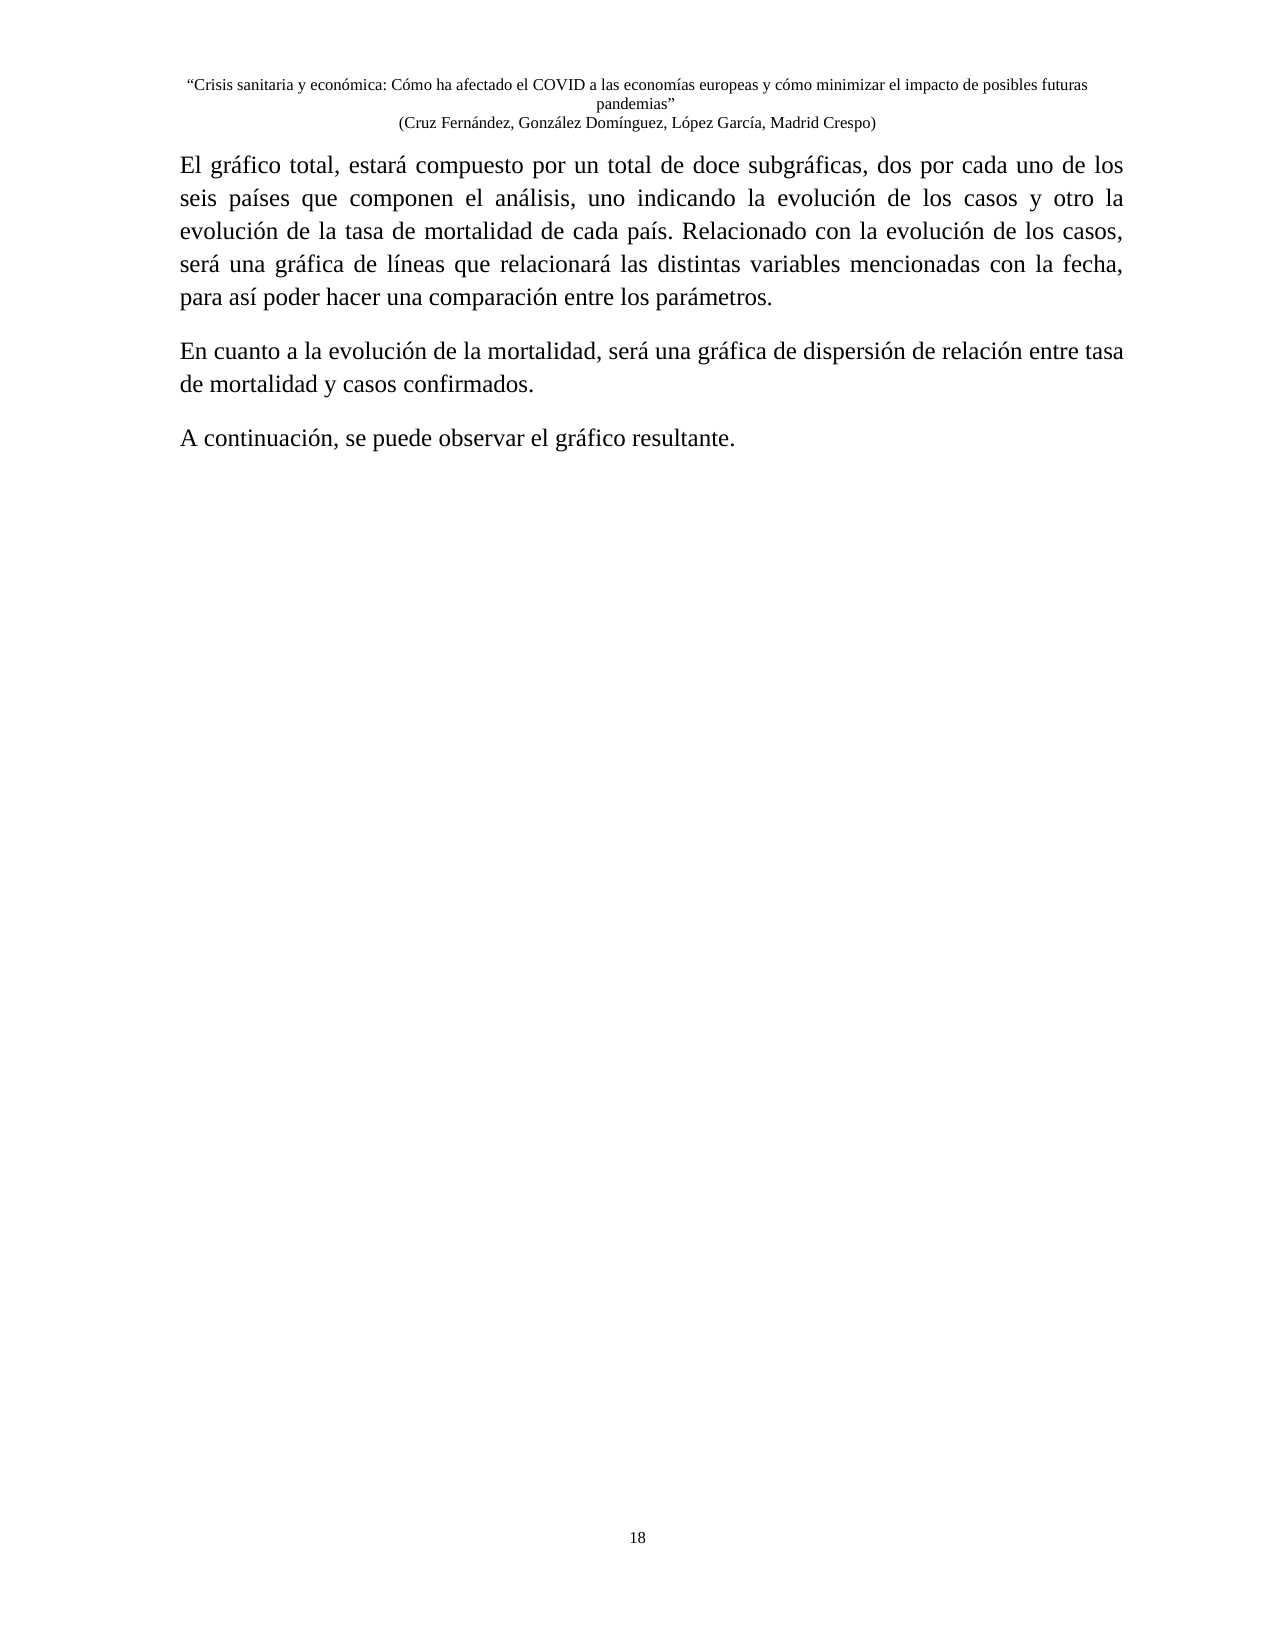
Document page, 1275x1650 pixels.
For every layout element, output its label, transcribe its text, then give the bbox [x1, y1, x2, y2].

text El gráfico total, estará compuesto por un total de doce subgráficas, dos por cada uno de los seis países que componen el análisis, uno indicando la evolución de los casos y otro la evolución de la tasa de mortalidad de cada país. Relacionado con la evolución de los casos, será una gráfica de líneas que relacionará las distintas variables mencionadas con la fecha, para así poder hacer una comparación entre los parámetros. [179, 150, 1125, 311]
text En cuanto a la evolución de la mortalidad, será una gráfica de dispersión de relación entre tasa de mortalidad y casos confirmados. [179, 336, 1125, 398]
text A continuación, se puede observar el gráfico resultante. [179, 423, 1125, 452]
